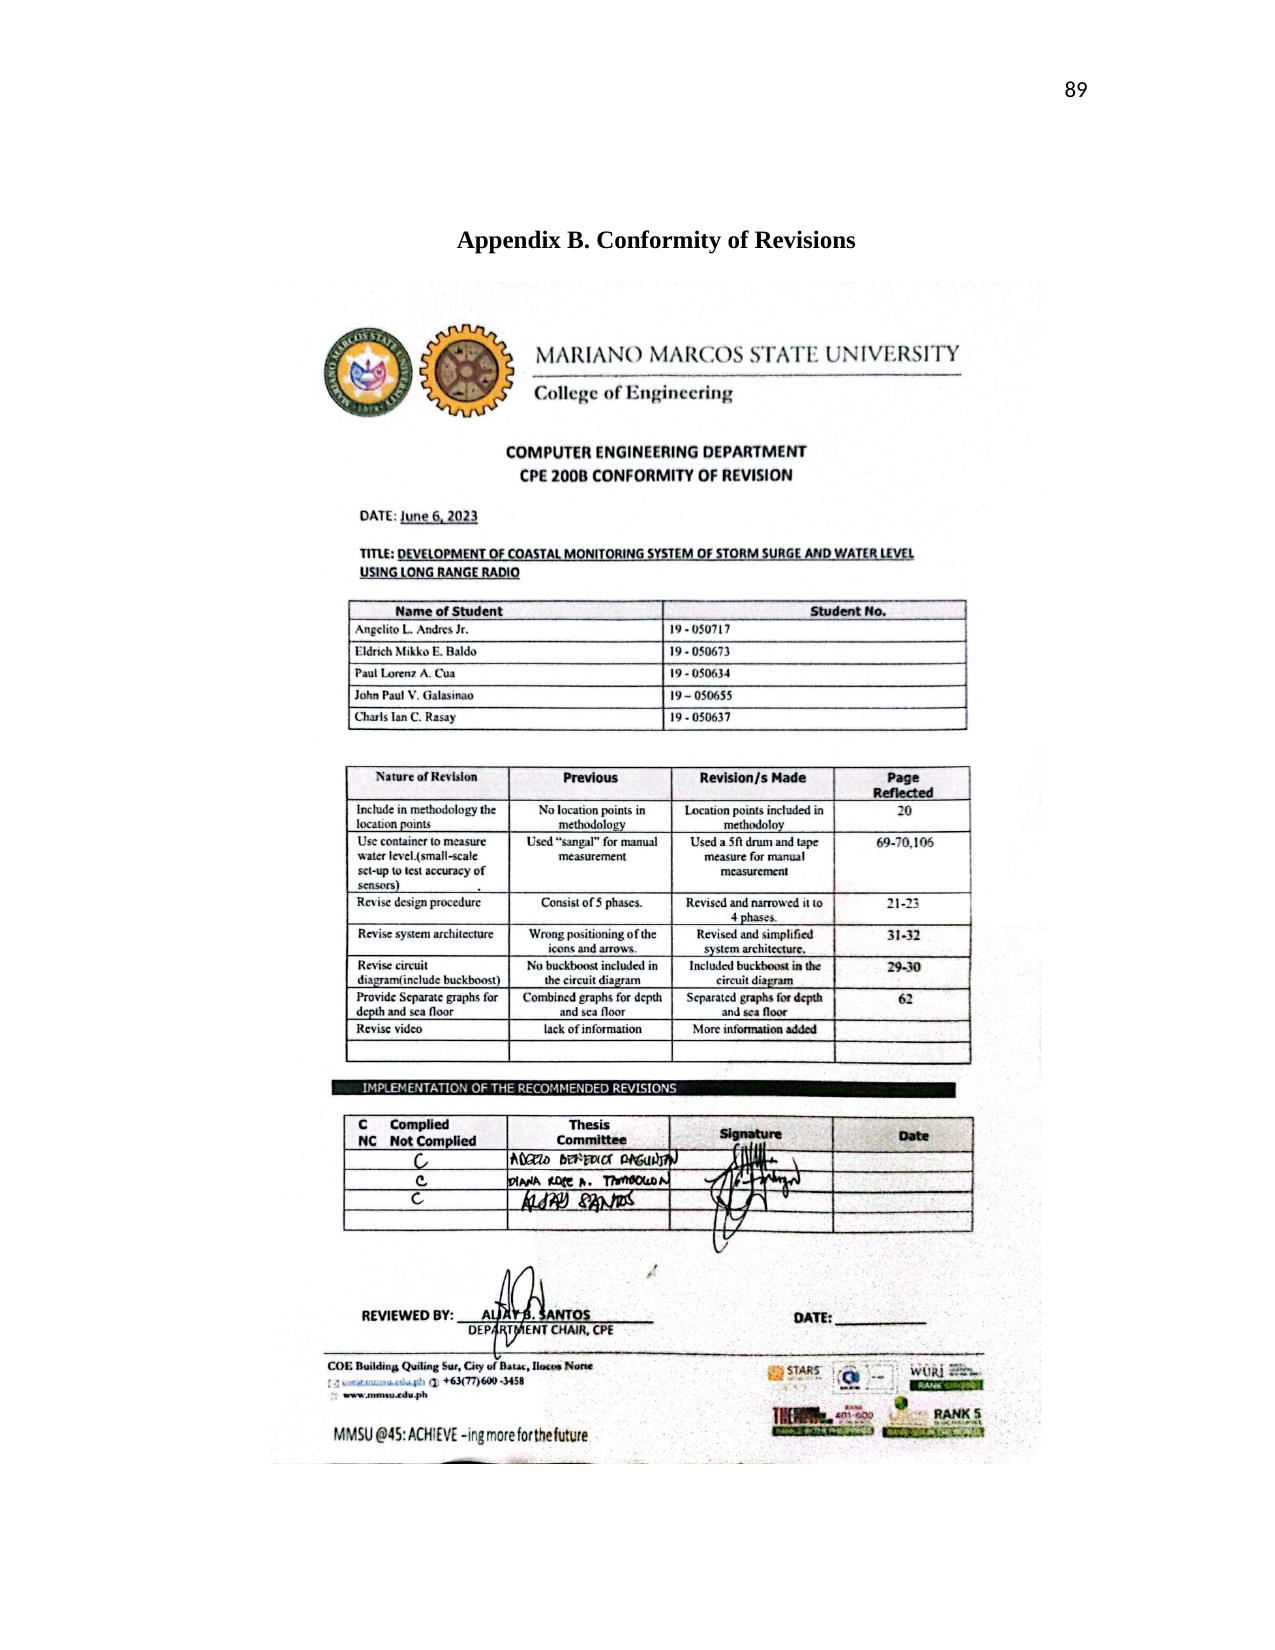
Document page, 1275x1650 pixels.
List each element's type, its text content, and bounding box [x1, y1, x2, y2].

text Appendix B. Conformity of Revisions [225, 225, 1087, 254]
picture [271, 282, 1042, 1464]
